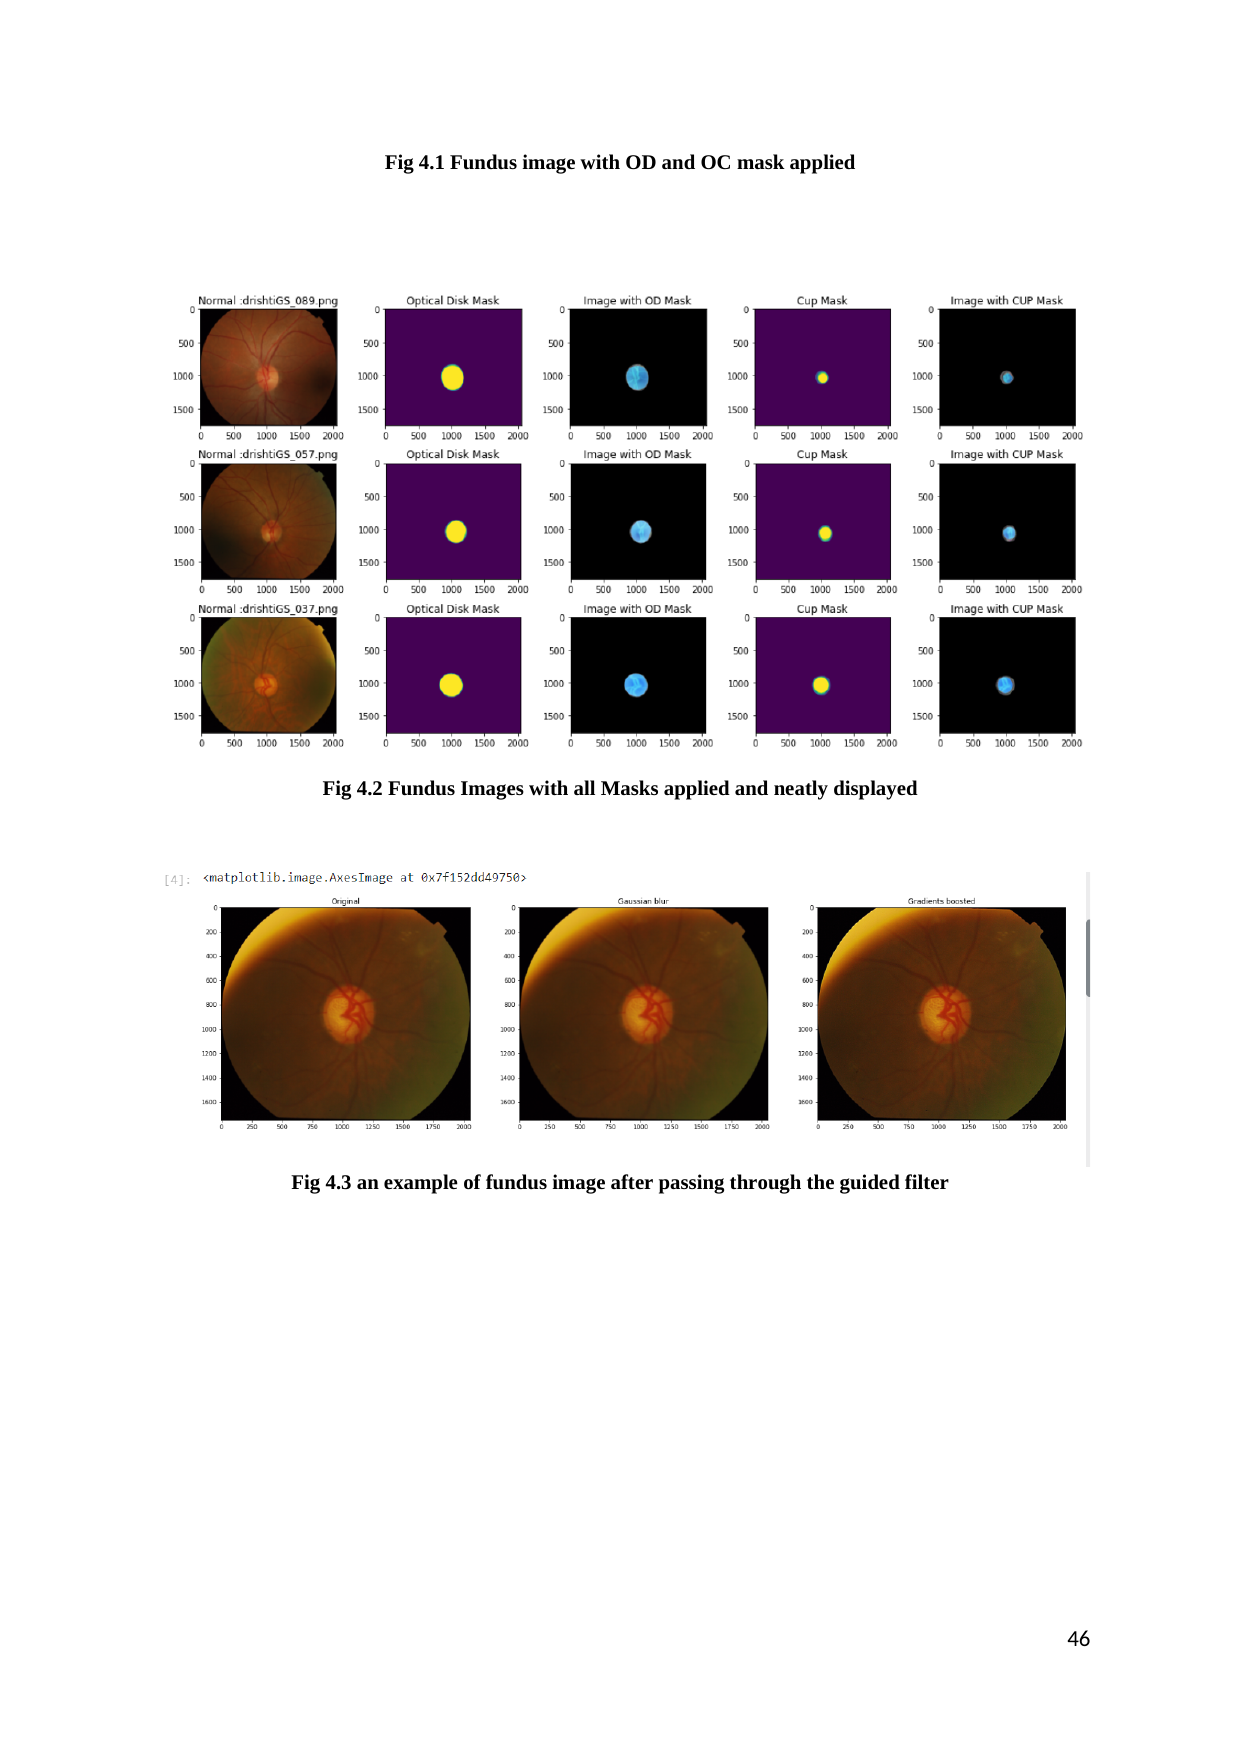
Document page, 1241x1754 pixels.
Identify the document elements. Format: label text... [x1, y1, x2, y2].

text Fig 4.2 Fundus Images with all Masks applied and neatly displayed [150, 776, 1090, 800]
picture [150, 295, 1091, 751]
text Fig 4.3 an example of fundus image after passing through the guided filter [150, 1167, 1090, 1194]
picture [150, 872, 1091, 1167]
text Fig 4.1 Fundus image with OD and OC mask applied [150, 150, 1090, 174]
